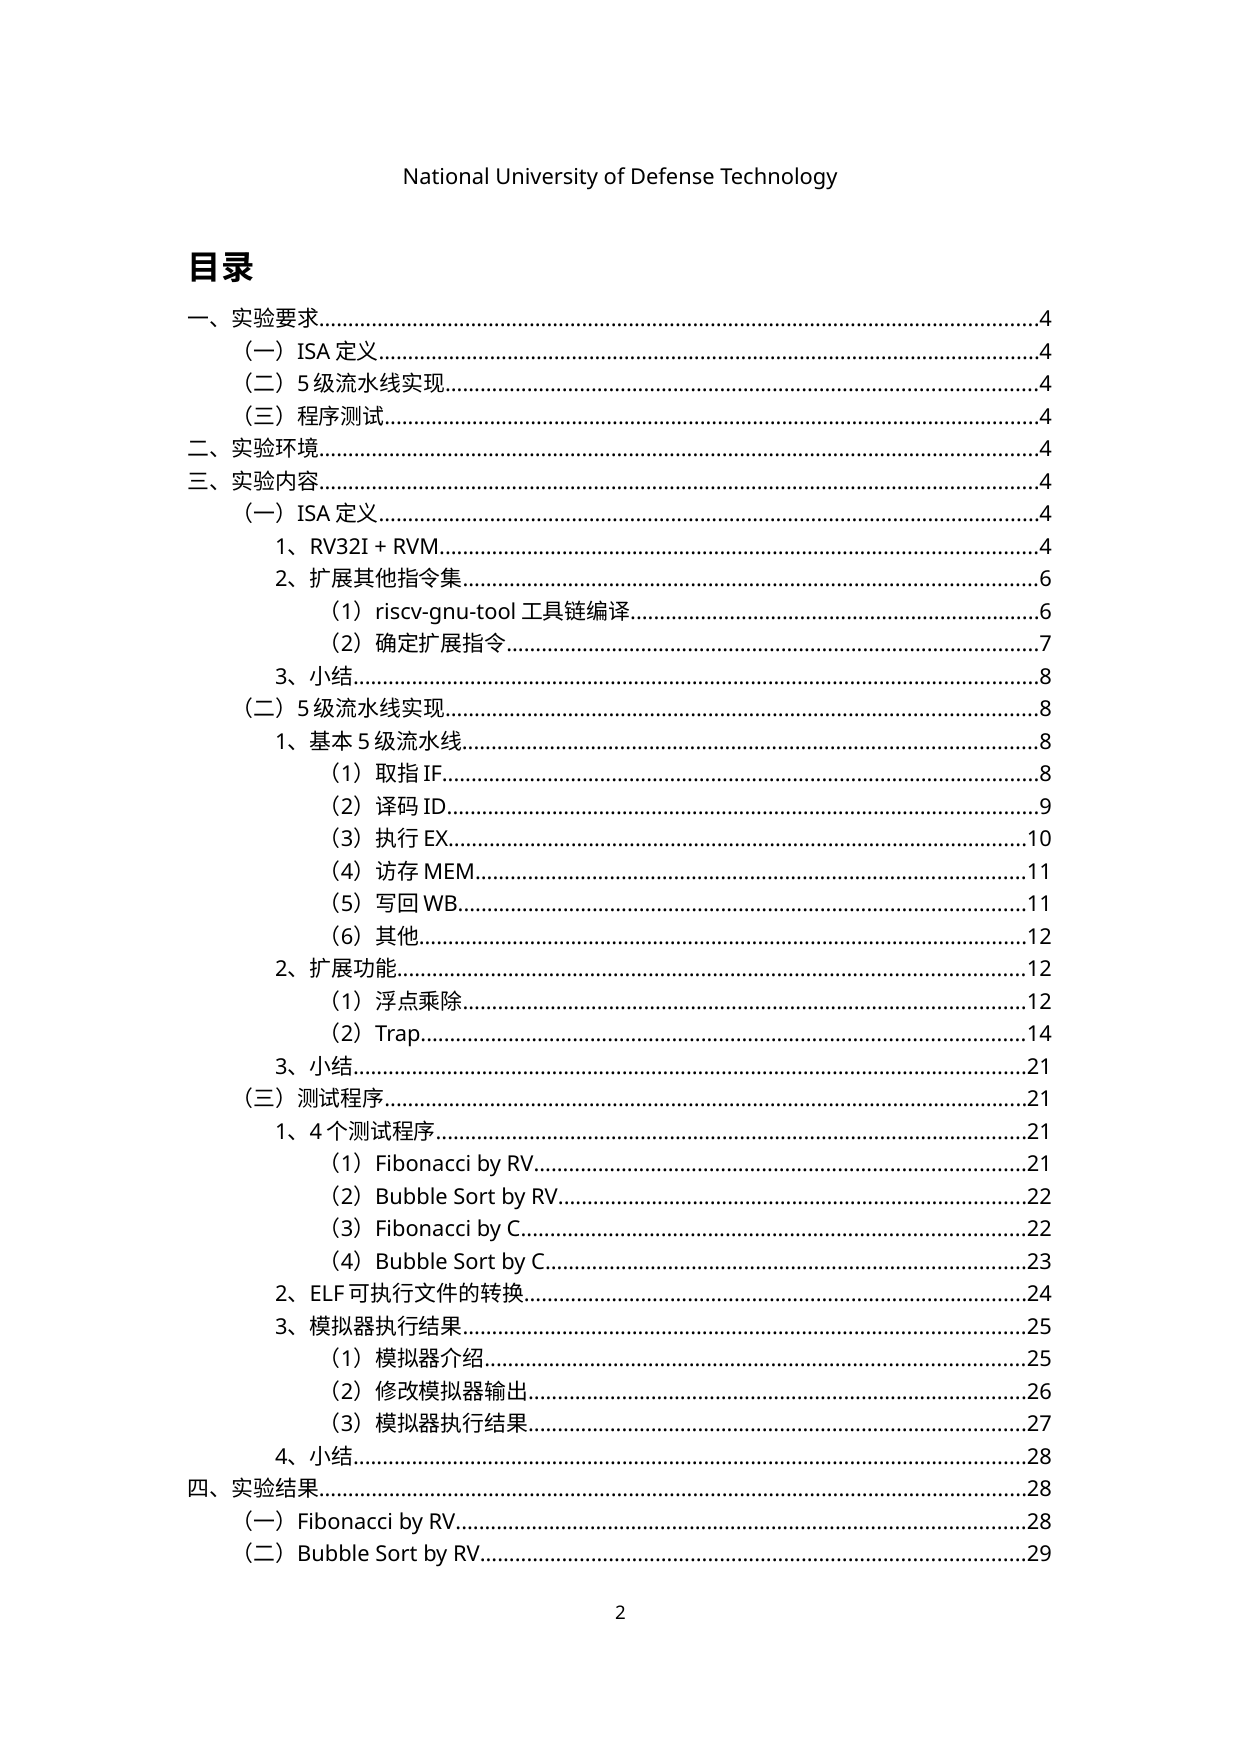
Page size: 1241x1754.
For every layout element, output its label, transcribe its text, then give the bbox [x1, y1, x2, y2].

text National University of Defense Technology [187, 160, 1053, 192]
